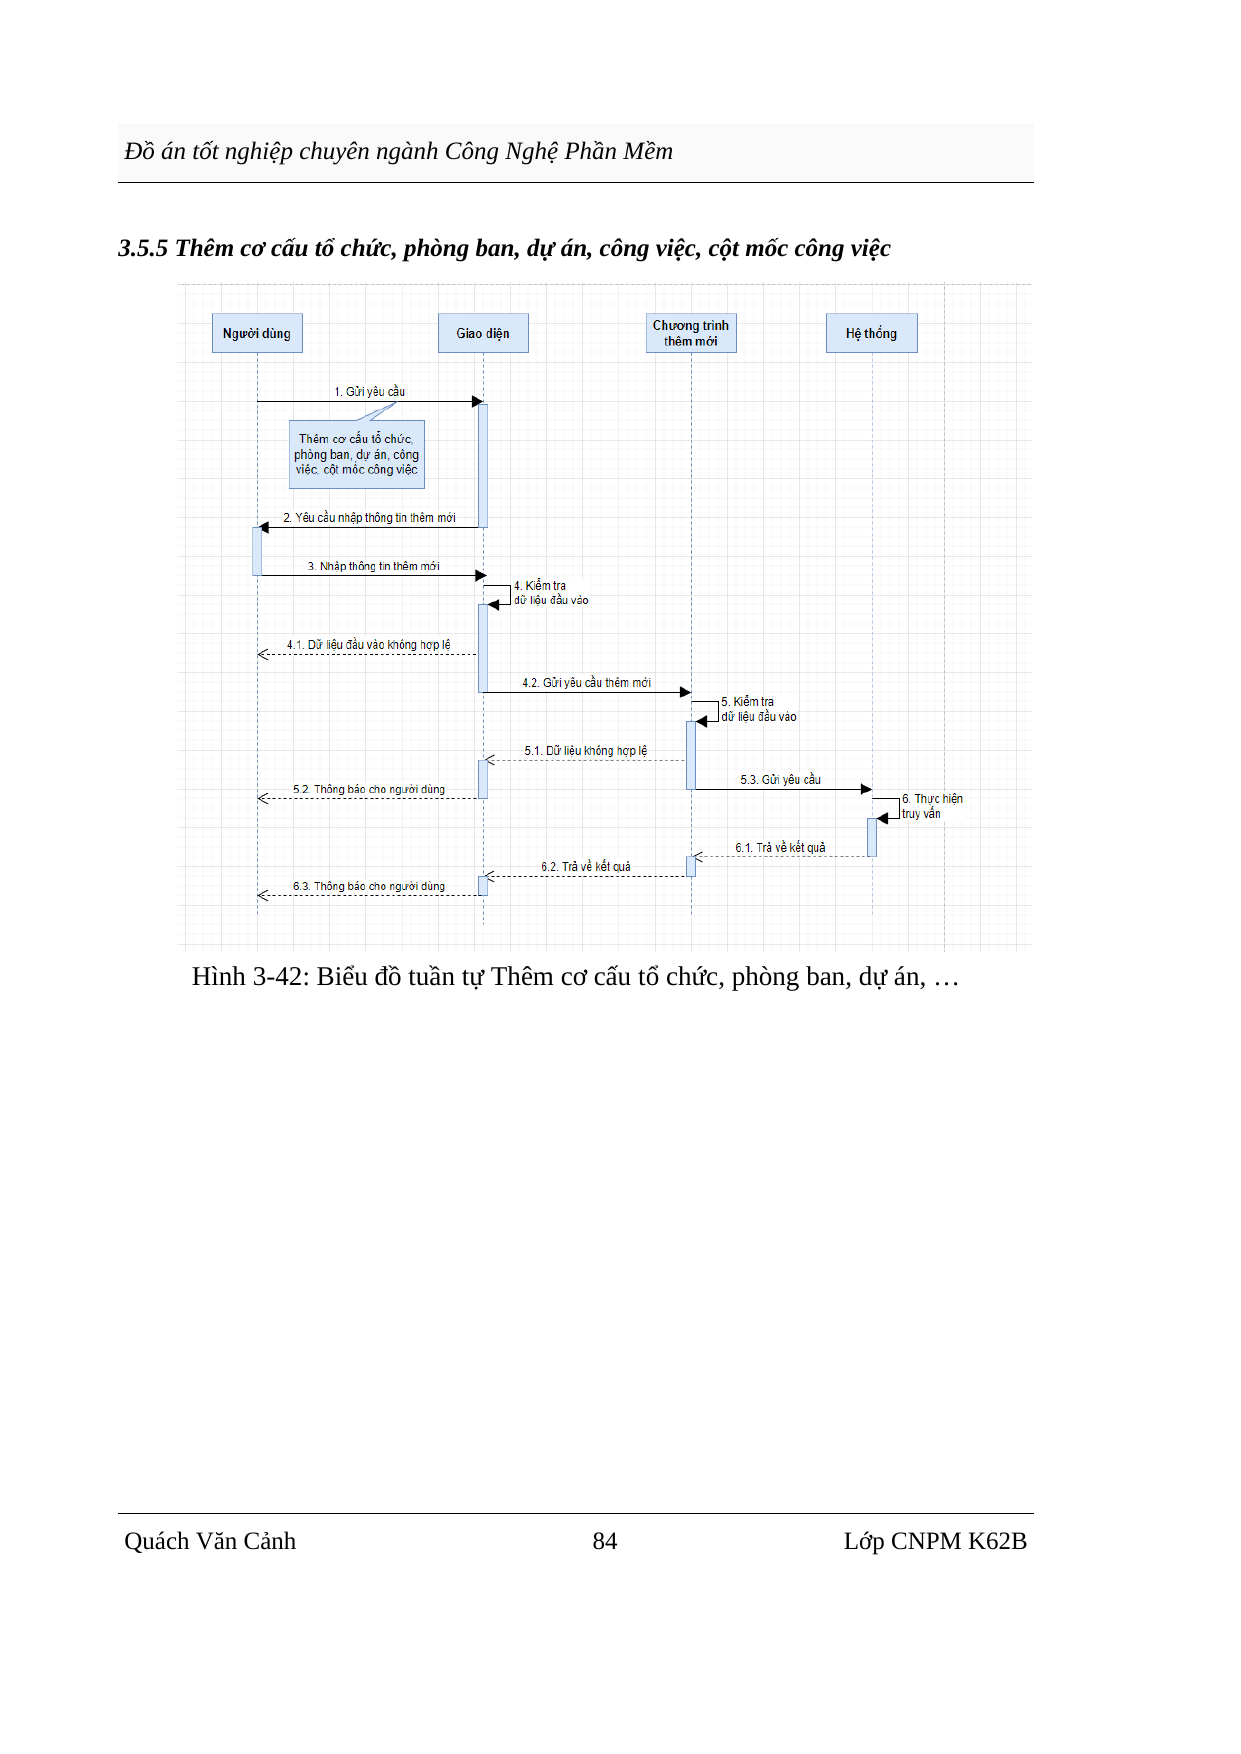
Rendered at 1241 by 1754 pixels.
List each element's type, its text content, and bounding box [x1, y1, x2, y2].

subtitle Thêm cơ cấu tổ chức, phòng ban, dự án, công việc, cột mốc công việc [118, 233, 1033, 262]
picture [177, 282, 1032, 952]
